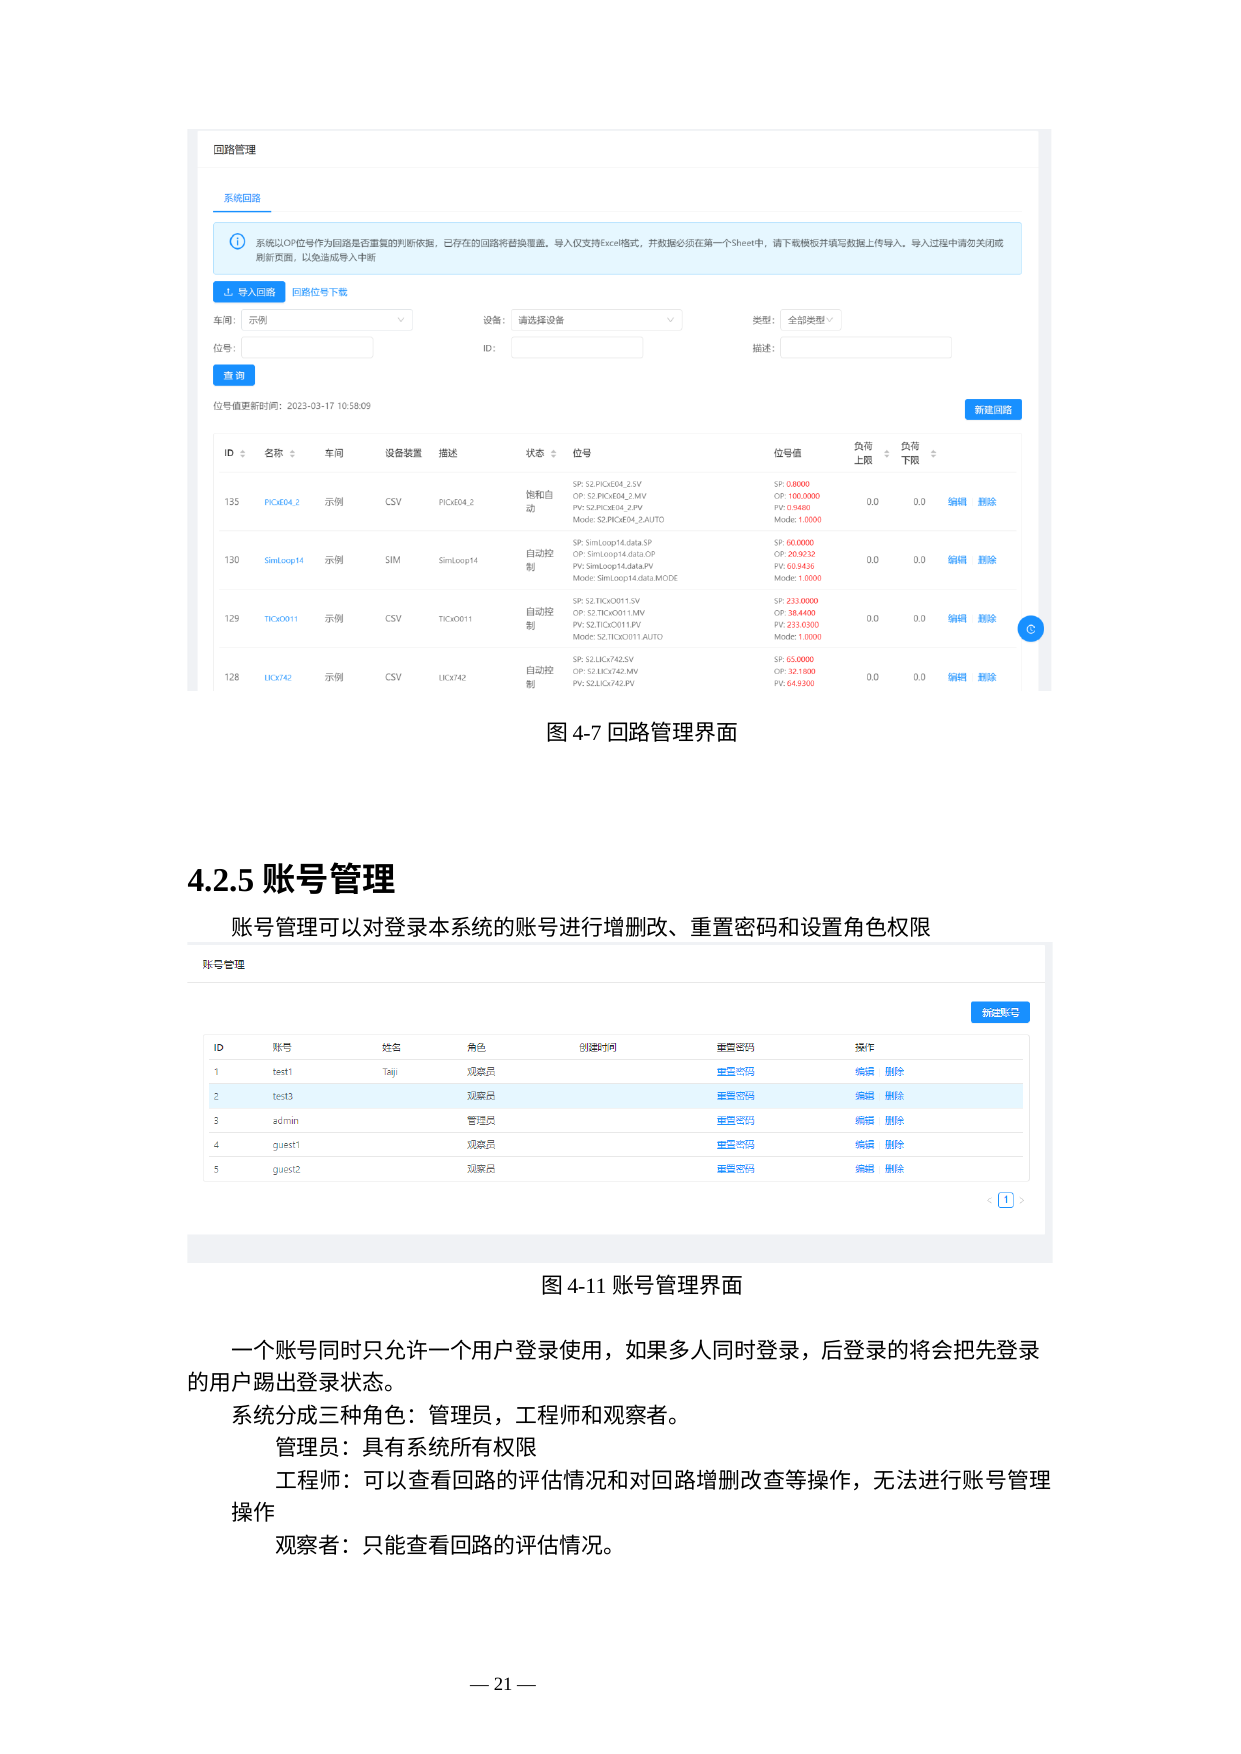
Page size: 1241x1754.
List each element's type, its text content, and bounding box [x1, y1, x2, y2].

text 4.2.5 账号管理 [187, 845, 1053, 910]
text 一个账号同时只允许一个用户登录使用，如果多人同时登录，后登录的将会把先登录的用户踢出登录状态。 [187, 1332, 1053, 1397]
text 账号管理可以对登录本系统的账号进行增删改、重置密码和设置角色权限 [187, 910, 1053, 942]
picture [187, 942, 1053, 1263]
text 工程师：可以查看回路的评估情况和对回路增删改查等操作，无法进行账号管理操作 [231, 1462, 1053, 1527]
text 图4-11 账号管理界面 [187, 1267, 1053, 1300]
text 图4-7 回路管理界面 [187, 715, 1053, 747]
text 系统分成三种角色：管理员，工程师和观察者。 [187, 1397, 1053, 1430]
text 管理员：具有系统所有权限 [231, 1430, 1053, 1462]
picture [187, 129, 1052, 691]
text 观察者：只能查看回路的评估情况。 [231, 1527, 1053, 1560]
